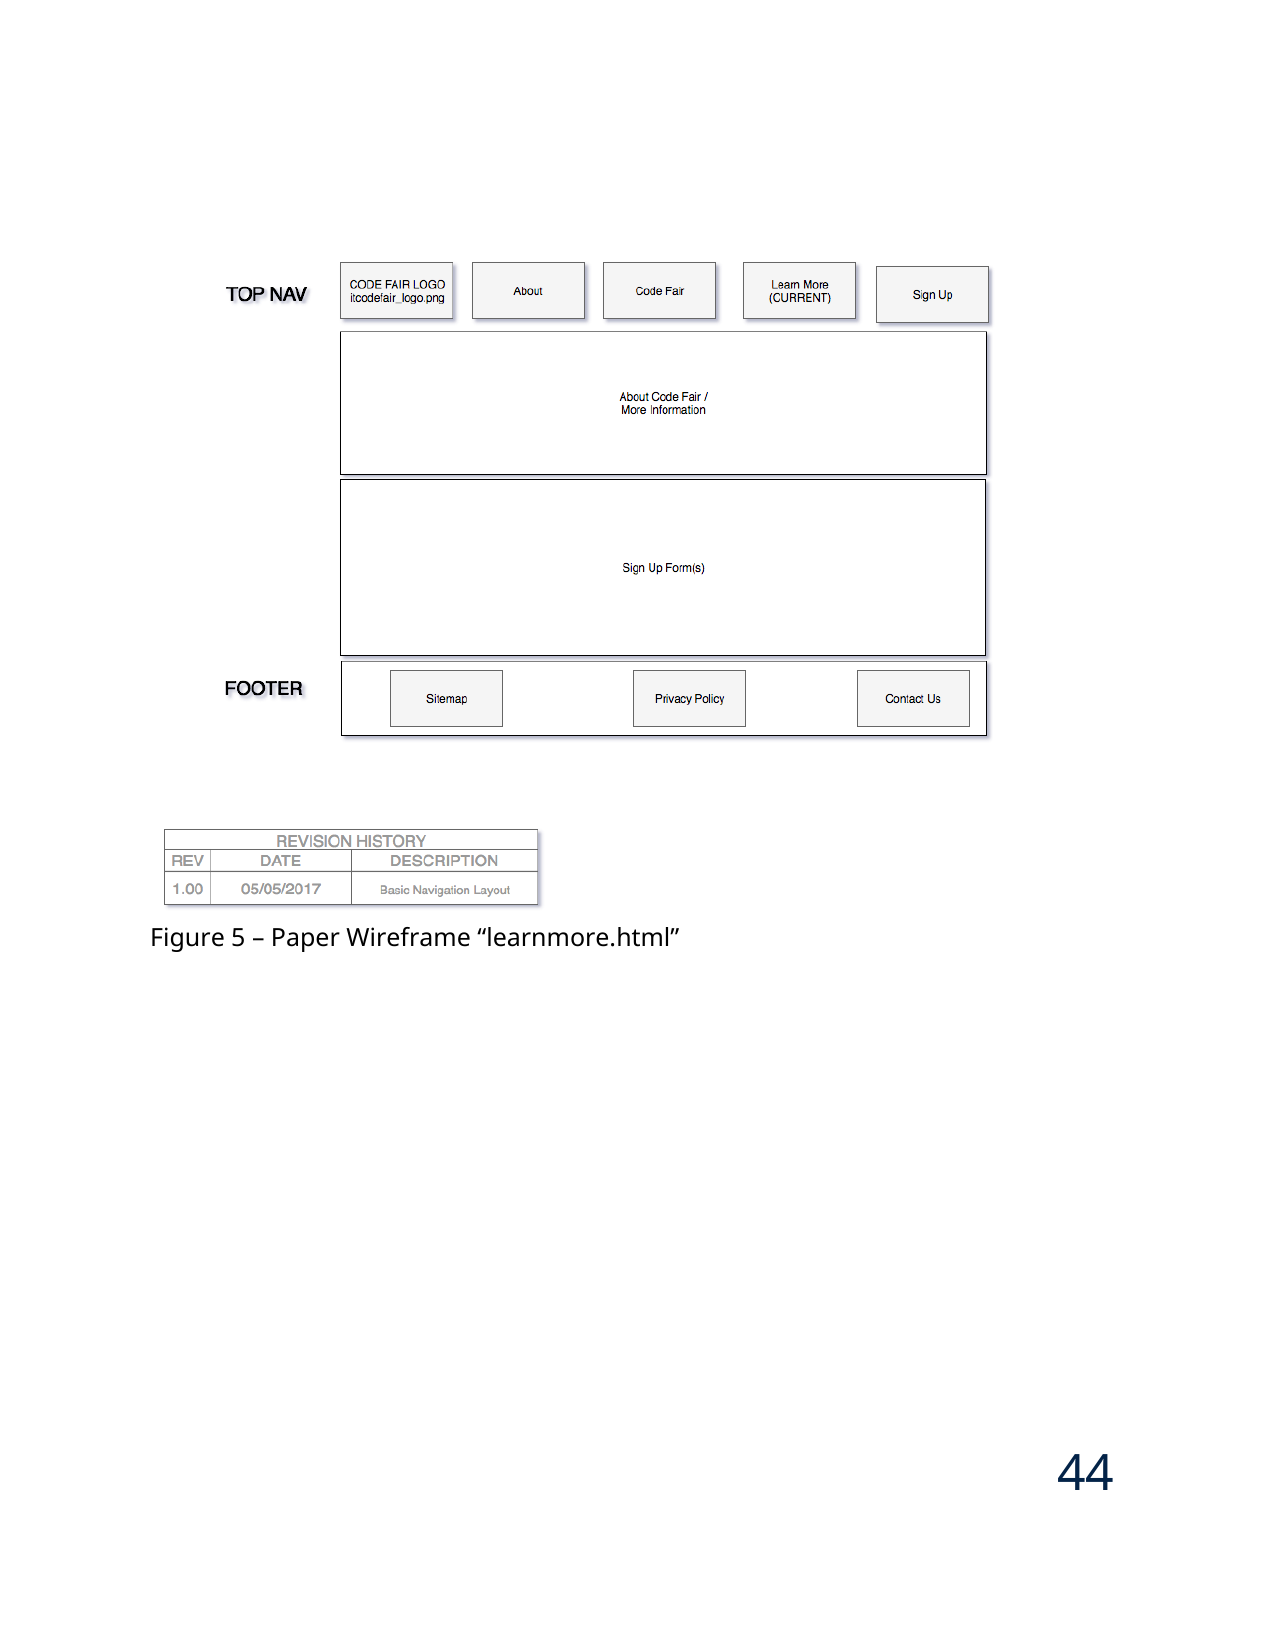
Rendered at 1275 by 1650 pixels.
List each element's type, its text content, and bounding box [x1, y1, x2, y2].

picture [154, 131, 1064, 920]
